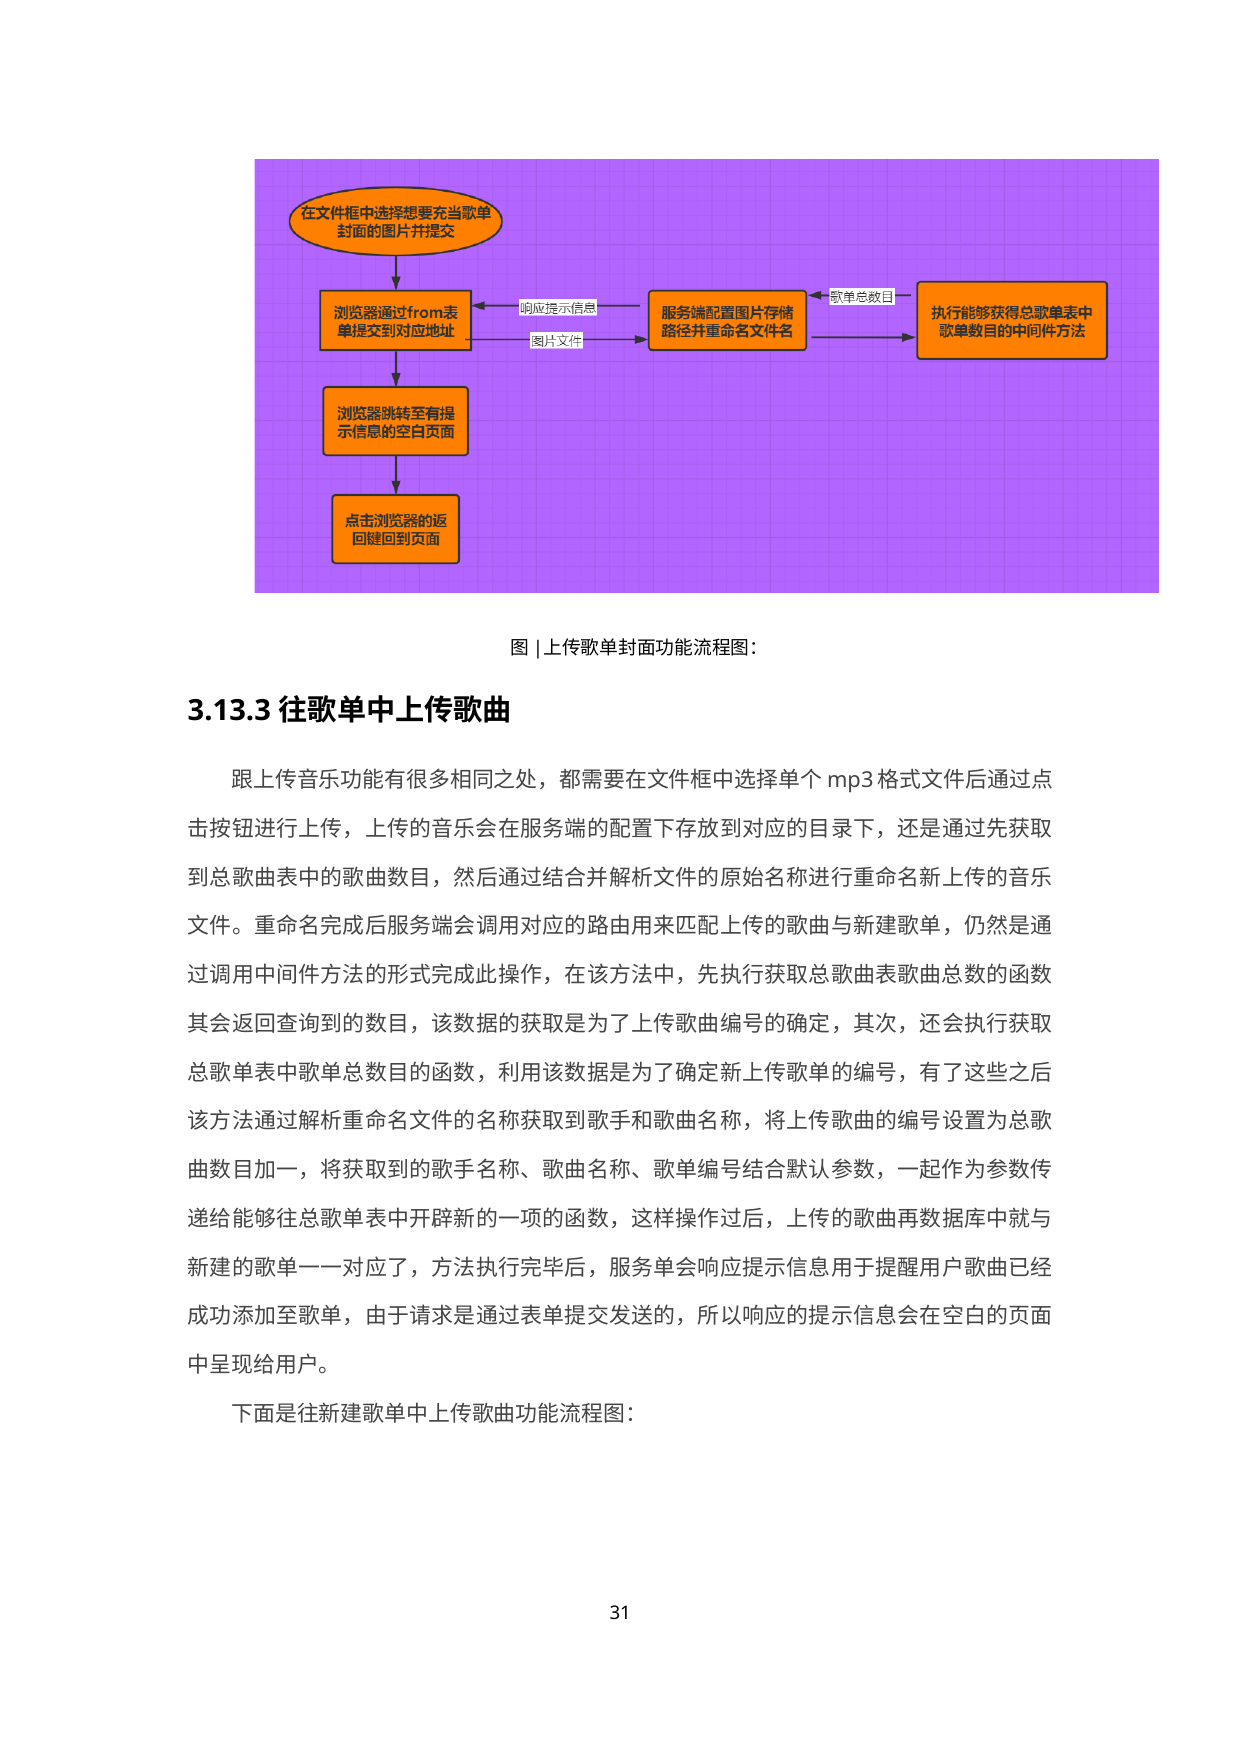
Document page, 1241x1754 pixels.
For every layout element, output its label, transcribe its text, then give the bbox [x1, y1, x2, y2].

text 3.13.3 往歌单中上传歌曲 [187, 676, 1053, 741]
text 跟上传音乐功能有很多相同之处，都需要在文件框中选择单个mp3格式文件后通过点击按钮进行上传，上传的音乐会在服务端的配置下存放到对应的目录下，还是通过先获取到总歌曲表中的歌曲数目，然后通过结合并解析文件的原始名称进行重命名新上传的音乐文件。重命名完成后服务端会调用对应的路由用来匹配上传的歌曲与新建歌单，仍然是通过调用中间件方法的形式完成此操作，在该方法中，先执行获取总歌曲表歌曲总数的函数，其会返回查询到的数目，该数据的获取是为了上传歌曲编号的确定，其次，还会执行获取总歌单表中歌单总数目的函数，利用该数据是为了确定新上传歌单的编号，有了这些之后，该方法通过解析重命名文件的名称获取到歌手和歌曲名称，将上传歌曲的编号设置为总歌曲数目加一，将获取到的歌手名称、歌曲名称、歌单编号结合默认参数，一起作为参数传递给能够往总歌单表中开辟新的一项的函数，这样操作过后，上传的歌曲再数据库中就与新建的歌单一一对应了，方法执行完毕后，服务单会响应提示信息用于提醒用户歌曲已经成功添加至歌单，由于请求是通过表单提交发送的，所以响应的提示信息会在空白的页面中呈现给用户。 [187, 762, 1053, 1379]
text 下面是往新建歌单中上传歌曲功能流程图： [187, 1395, 1053, 1428]
text 图 |上传歌单封面功能流程图： [187, 630, 1053, 662]
picture [254, 159, 1159, 593]
